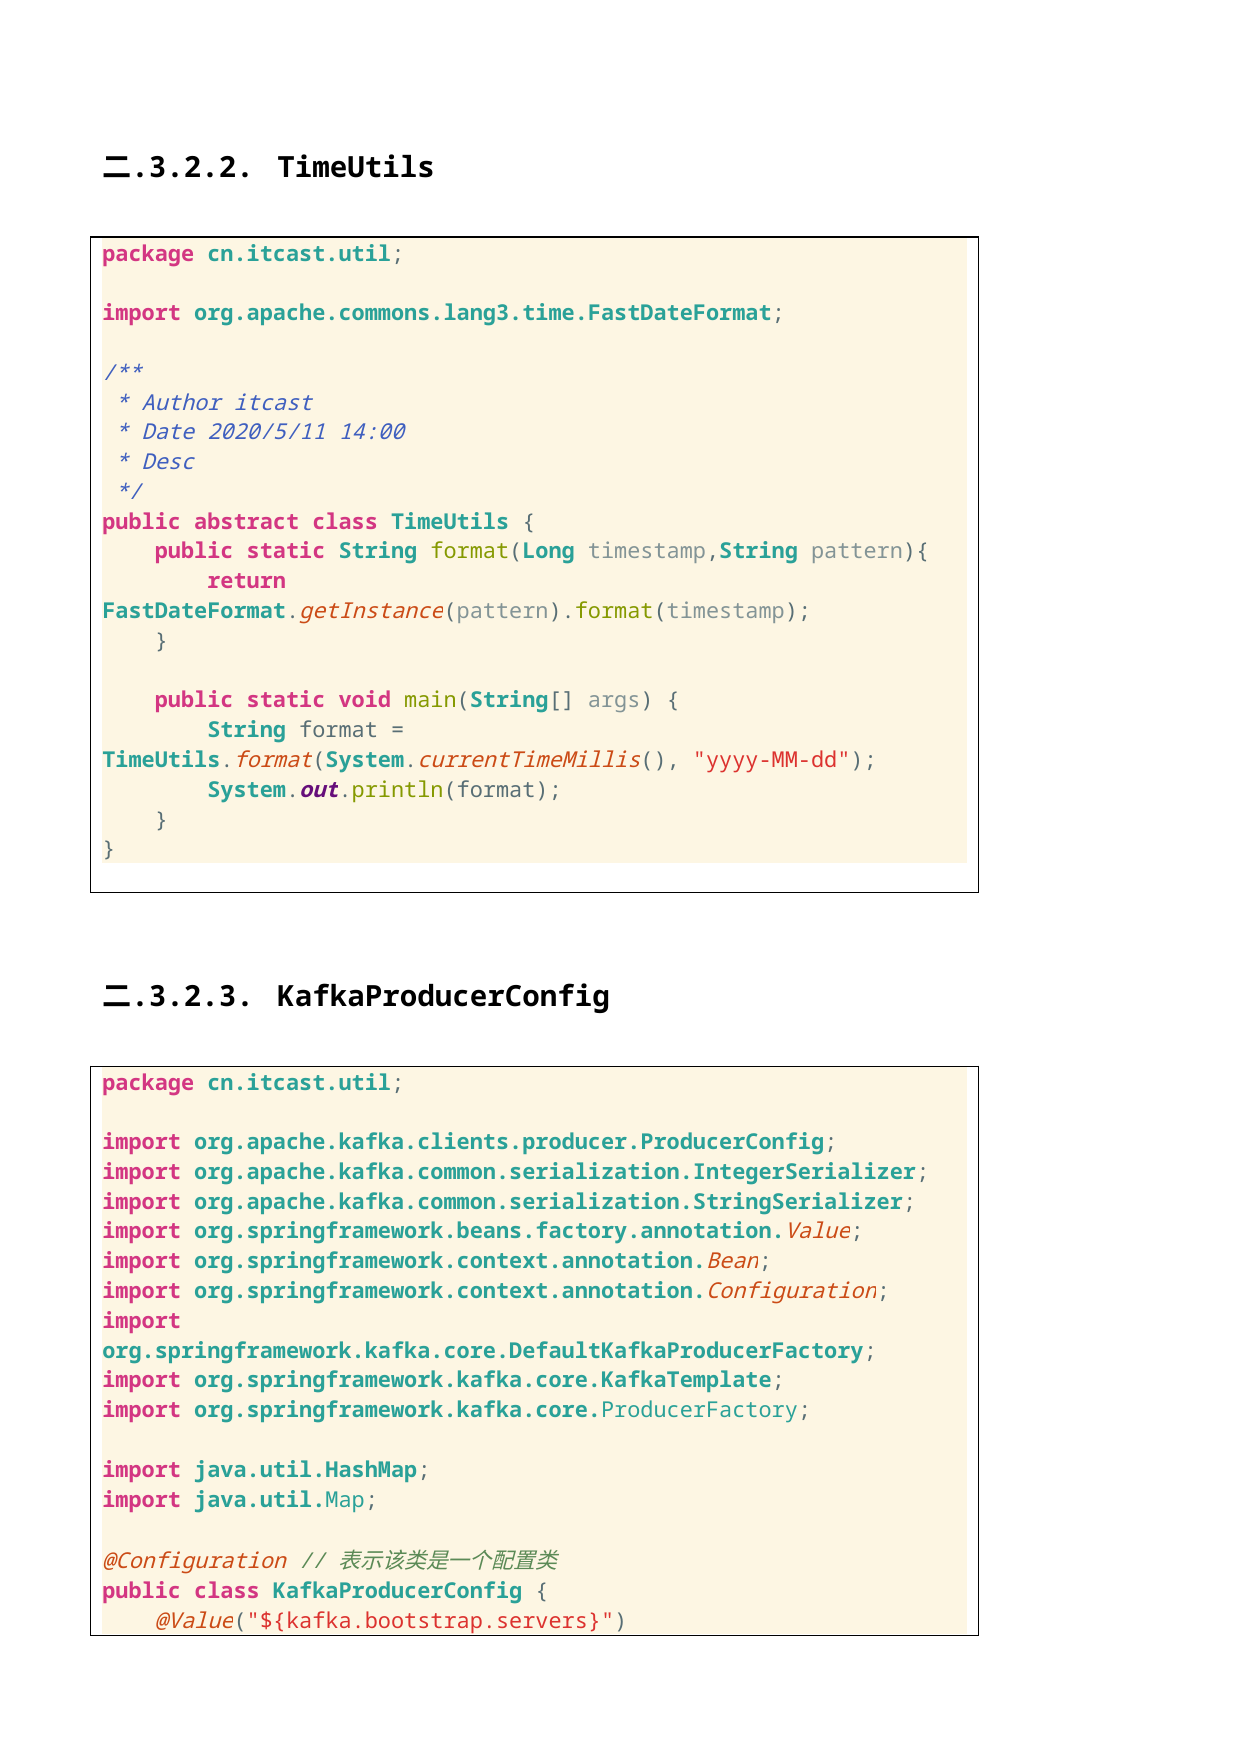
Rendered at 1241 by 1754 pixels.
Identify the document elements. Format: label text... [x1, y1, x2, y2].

table_header package cn.itcast.util; import org.apache.commons.lang3.time.FastDateFormat; /** * Author itcast * Date 2020/5/11 14:00 * Desc */ public abstract class TimeUtils { public static String format(Long timestamp,String pattern){ return FastDateFormat.getInstance(pattern).format(timestamp); } public static void main(String[] args) { String format = TimeUtils.format(System.currentTimeMillis(), "yyyy-MM-dd"); System.out.println(format); } } [91, 238, 978, 892]
subtitle TimeUtils [102, 144, 1182, 186]
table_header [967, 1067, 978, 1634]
subtitle KafkaProducerConfig [102, 973, 1182, 1015]
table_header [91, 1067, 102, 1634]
